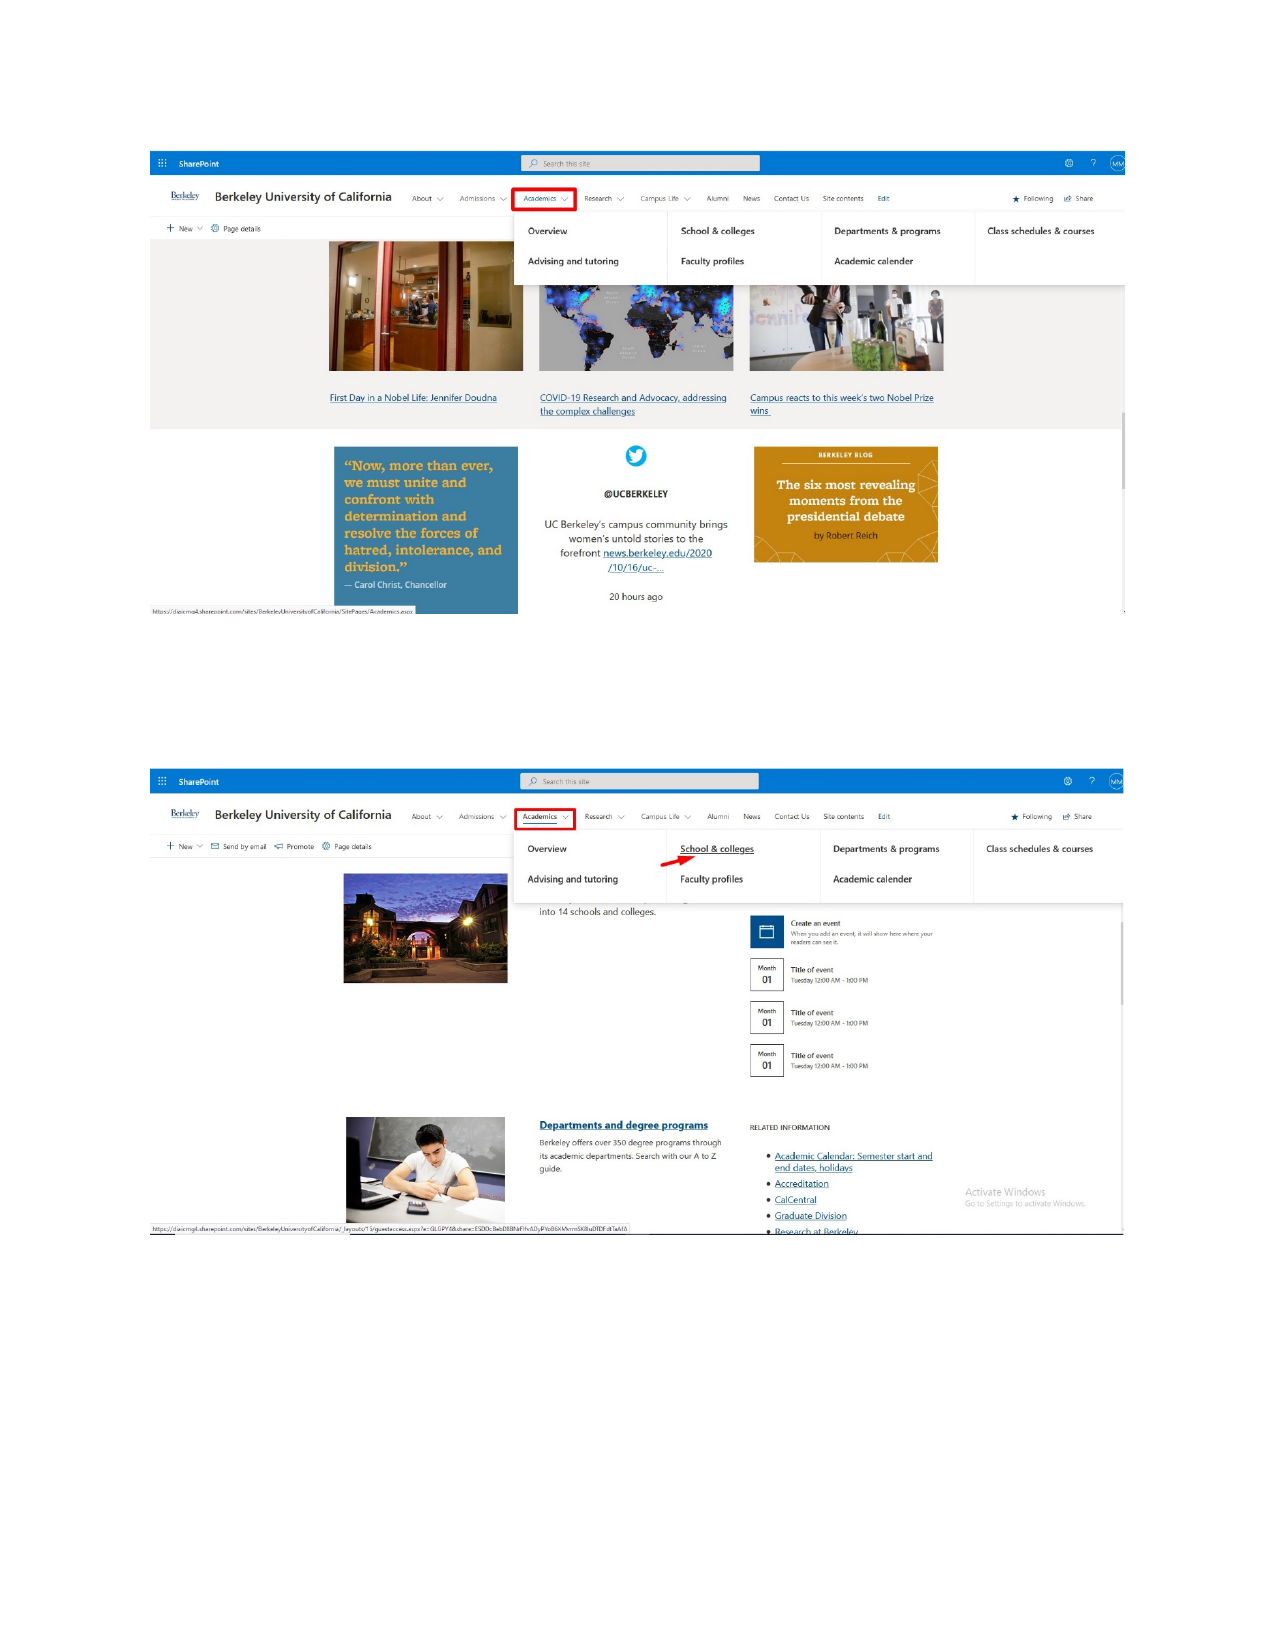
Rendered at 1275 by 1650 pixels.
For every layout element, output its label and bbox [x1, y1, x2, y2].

picture [150, 150, 1125, 614]
picture [150, 768, 1124, 1235]
